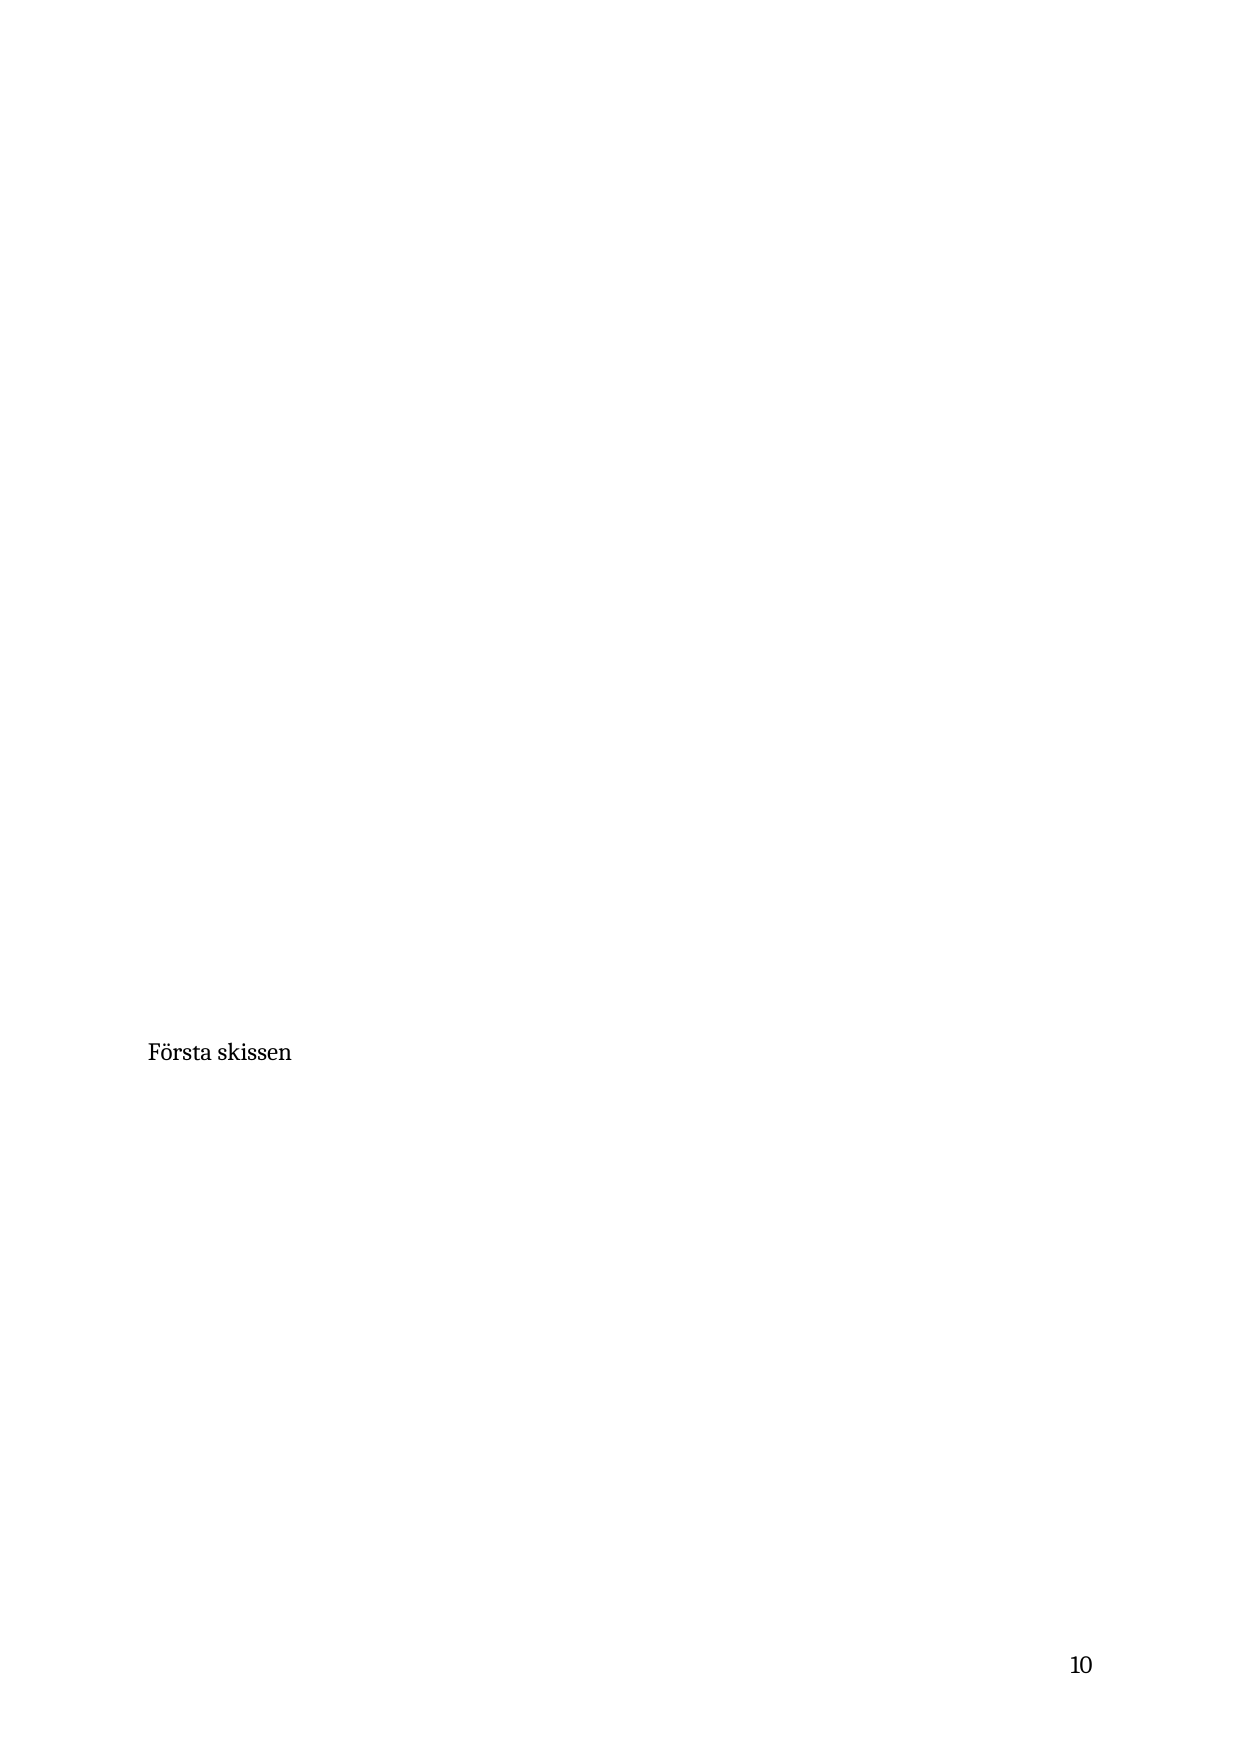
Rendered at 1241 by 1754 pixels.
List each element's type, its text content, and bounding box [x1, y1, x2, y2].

text Första skissen [148, 1037, 1092, 1066]
